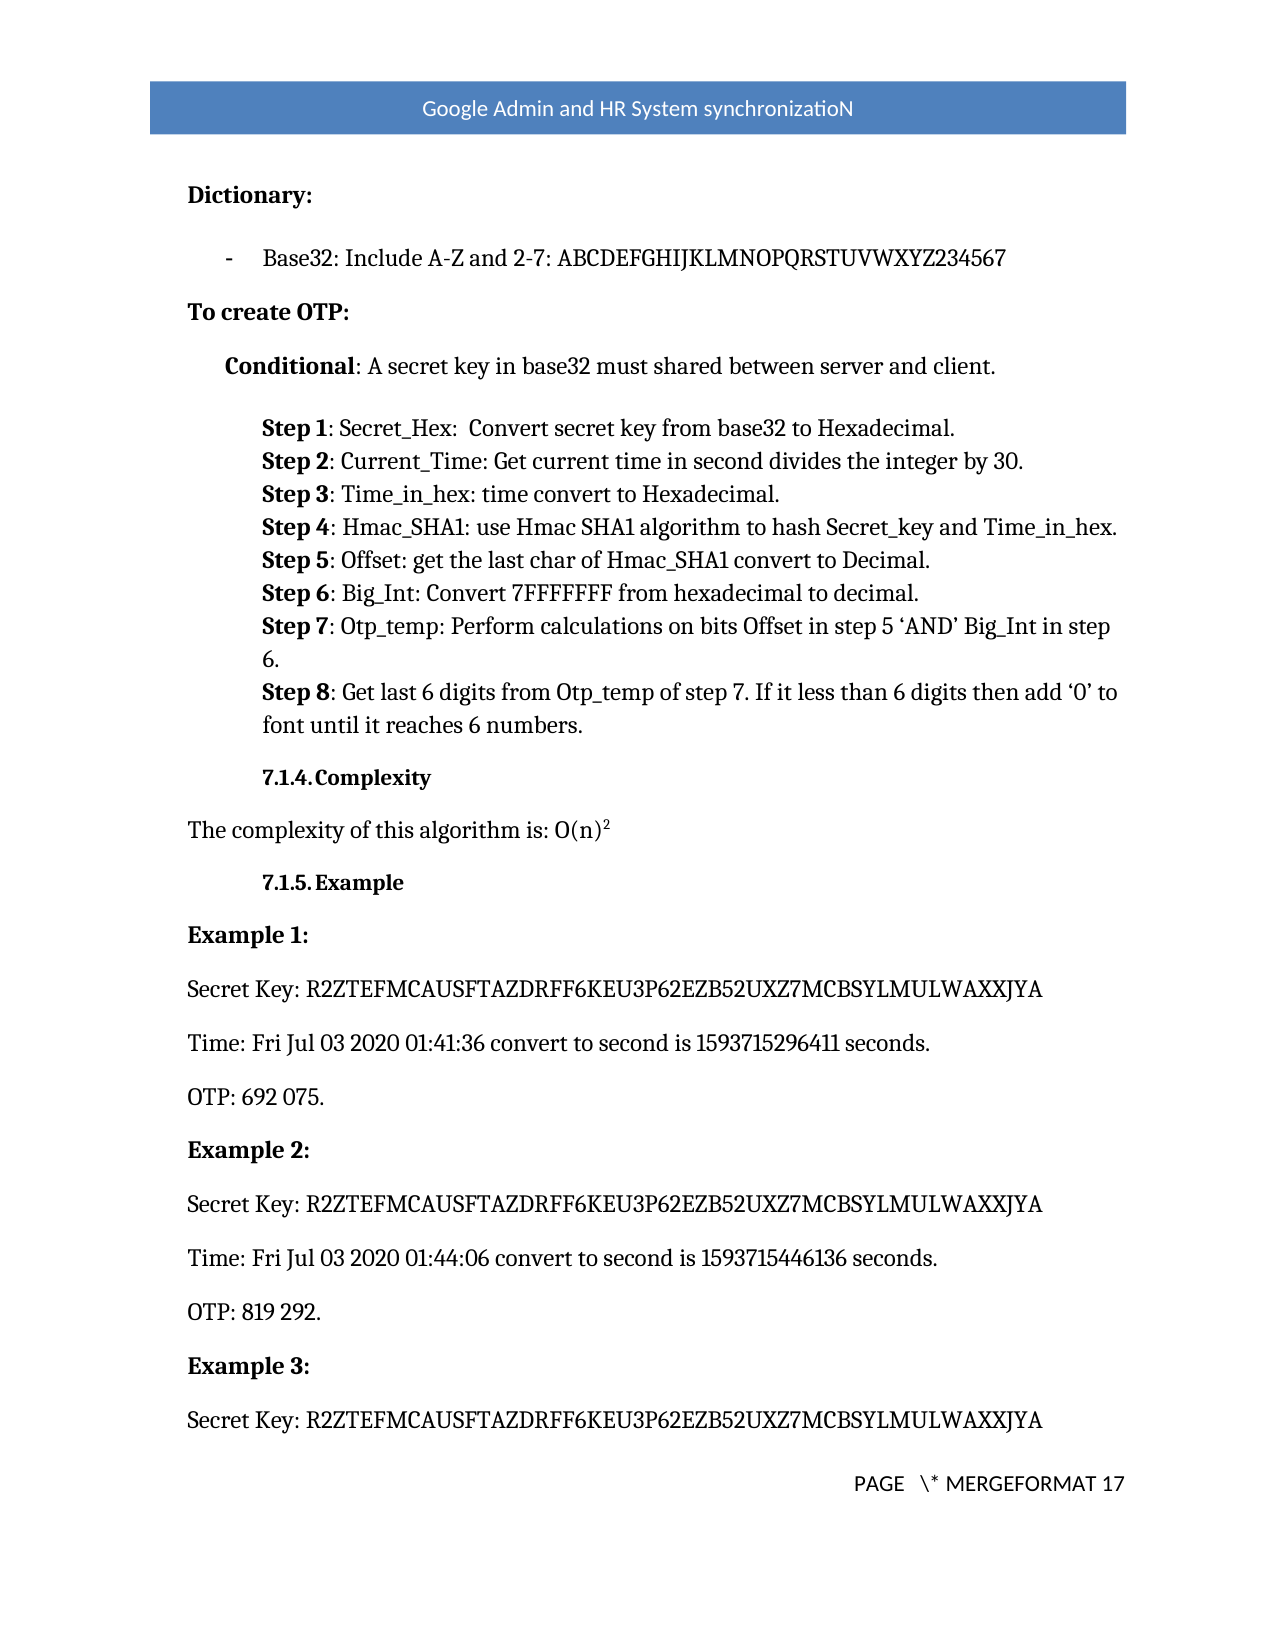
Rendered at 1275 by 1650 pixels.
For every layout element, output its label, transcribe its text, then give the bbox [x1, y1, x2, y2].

text OTP: 692 075. [187, 1082, 1125, 1111]
text Time: Fri Jul 03 2020 01:44:06 convert to second is 1593715446136 seconds. [187, 1244, 1125, 1273]
list Step 3: Time_in_hex: time convert to Hexadecimal. [262, 480, 1125, 509]
list Step 1: Secret_Hex: Convert secret key from base32 to Hexadecimal. [262, 414, 1125, 443]
subtitle Example [262, 870, 1125, 896]
text Secret Key: R2ZTEFMCAUSFTAZDRFF6KEU3P62EZB52UXZ7MCBSYLMULWAXXJYA [187, 1406, 1125, 1434]
text OTP: 819 292. [187, 1298, 1125, 1327]
text Secret Key: R2ZTEFMCAUSFTAZDRFF6KEU3P62EZB52UXZ7MCBSYLMULWAXXJYA [187, 975, 1125, 1003]
text Example 2: [187, 1136, 1125, 1165]
text The complexity of this algorithm is: O(n)2 [187, 816, 1125, 845]
list Step 2: Current_Time: Get current time in second divides the integer by 30. [262, 447, 1125, 476]
list Step 8: Get last 6 digits from Otp_temp of step 7. If it less than 6 digits then add ‘0’ to font until it reaches 6 numbers. [262, 678, 1125, 740]
text Example 3: [187, 1352, 1125, 1380]
list Step 4: Hmac_SHA1: use Hmac SHA1 algorithm to hash Secret_key and Time_in_hex. [262, 513, 1125, 542]
list Base32: Include A-Z and 2-7: ABCDEFGHIJKLMNOPQRSTUVWXYZ234567 [225, 243, 1125, 273]
text To create OTP: [187, 298, 1125, 327]
text Time: Fri Jul 03 2020 01:41:36 convert to second is 1593715296411 seconds. [187, 1028, 1125, 1057]
text Secret Key: R2ZTEFMCAUSFTAZDRFF6KEU3P62EZB52UXZ7MCBSYLMULWAXXJYA [187, 1190, 1125, 1219]
text Example 1: [187, 921, 1125, 949]
text Dictionary: [187, 181, 1125, 209]
list Step 6: Big_Int: Convert 7FFFFFFF from hexadecimal to decimal. [262, 579, 1125, 608]
list Step 5: Offset: get the last char of Hmac_SHA1 convert to Decimal. [262, 546, 1125, 575]
text Conditional: A secret key in base32 must shared between server and client. [150, 352, 1125, 380]
subtitle Complexity [262, 765, 1125, 791]
list Step 7: Otp_temp: Perform calculations on bits Offset in step 5 ‘AND’ Big_Int in step 6. [262, 612, 1125, 674]
